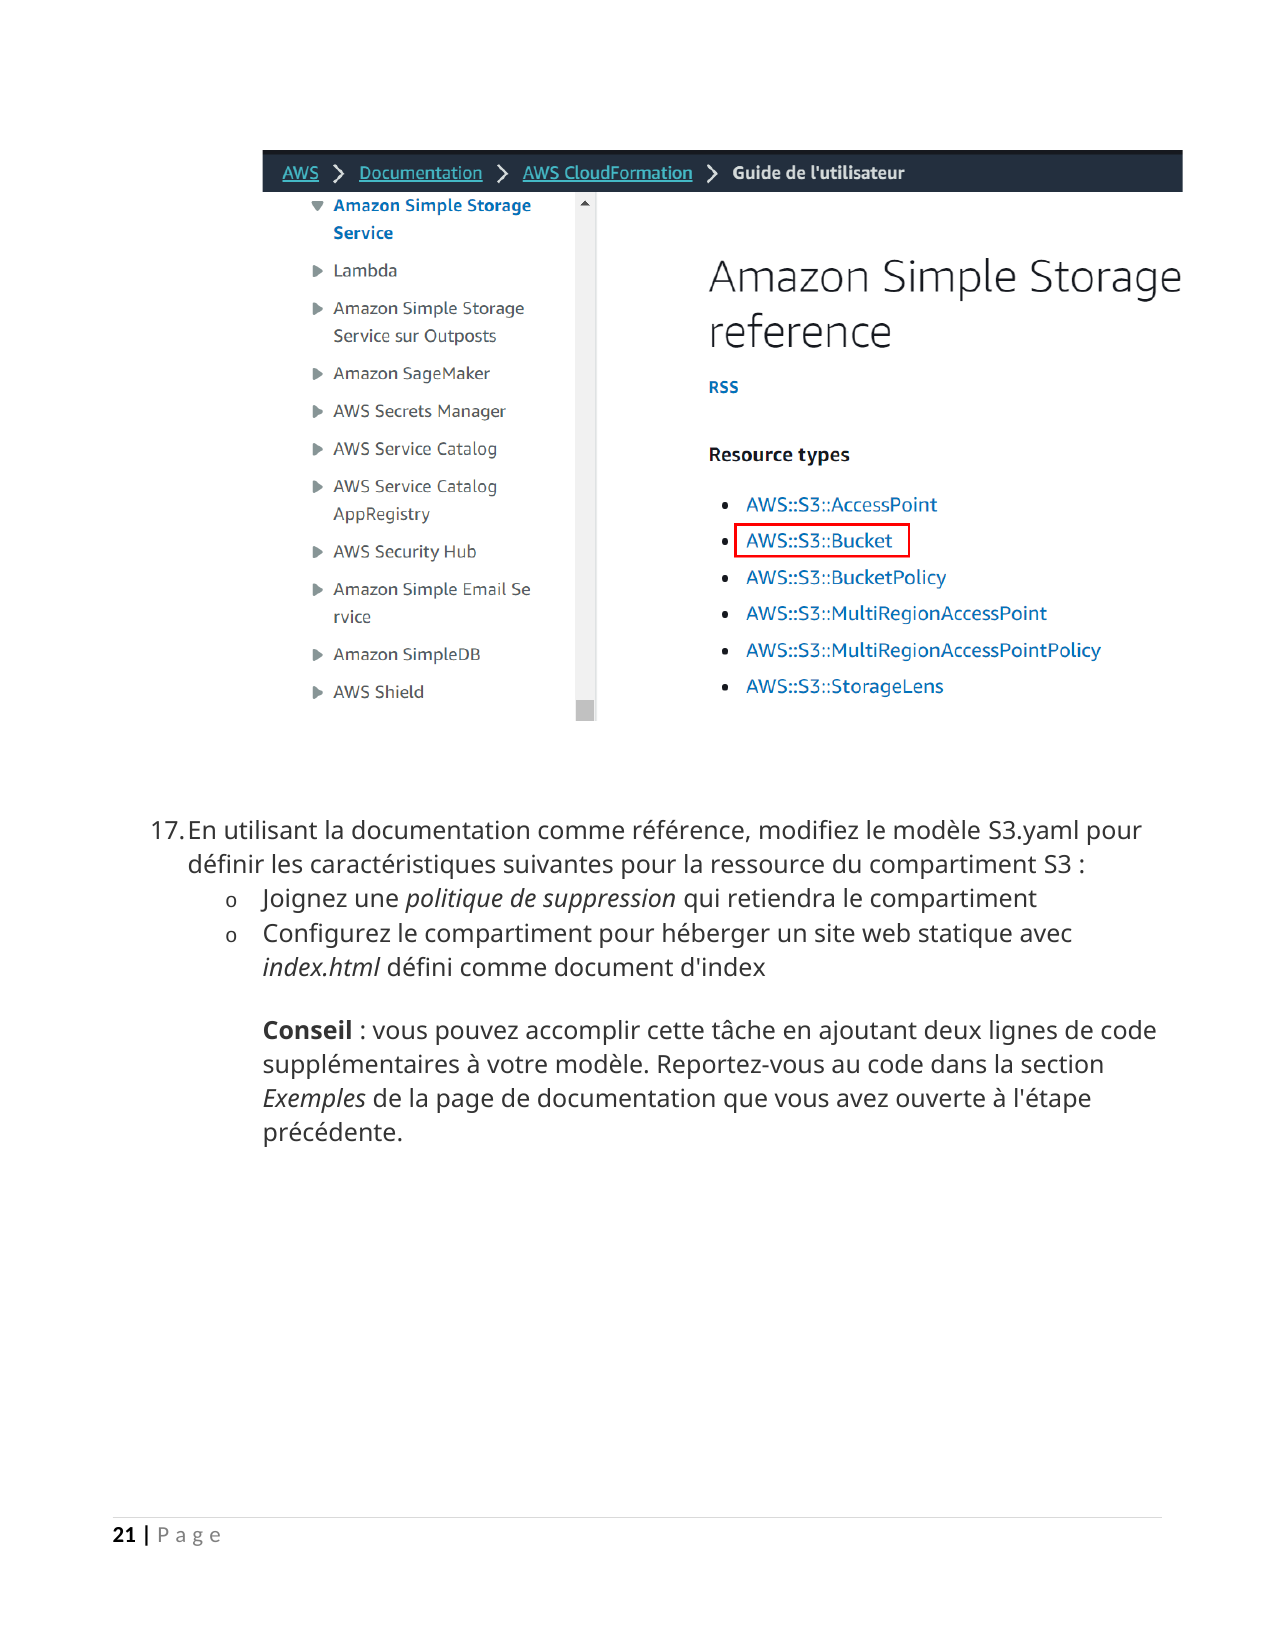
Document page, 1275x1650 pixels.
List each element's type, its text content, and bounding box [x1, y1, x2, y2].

list Joignez une politique de suppression qui retiendra le compartiment [225, 881, 1162, 915]
list En utilisant la documentation comme référence, modifiez le modèle S3.yaml pour définir les caractéristiques suivantes pour la ressource du compartiment S3 : [150, 813, 1162, 881]
picture [262, 150, 1183, 721]
list Configurez le compartiment pour héberger un site web statique avec index.html défini comme document d'index [225, 915, 1162, 983]
text Conseil : vous pouvez accomplir cette tâche en ajoutant deux lignes de code supplémentaires à votre modèle. Reportez-vous au code dans la section Exemples de la page de documentation que vous avez ouverte à l'étape précédente. [262, 1012, 1162, 1149]
